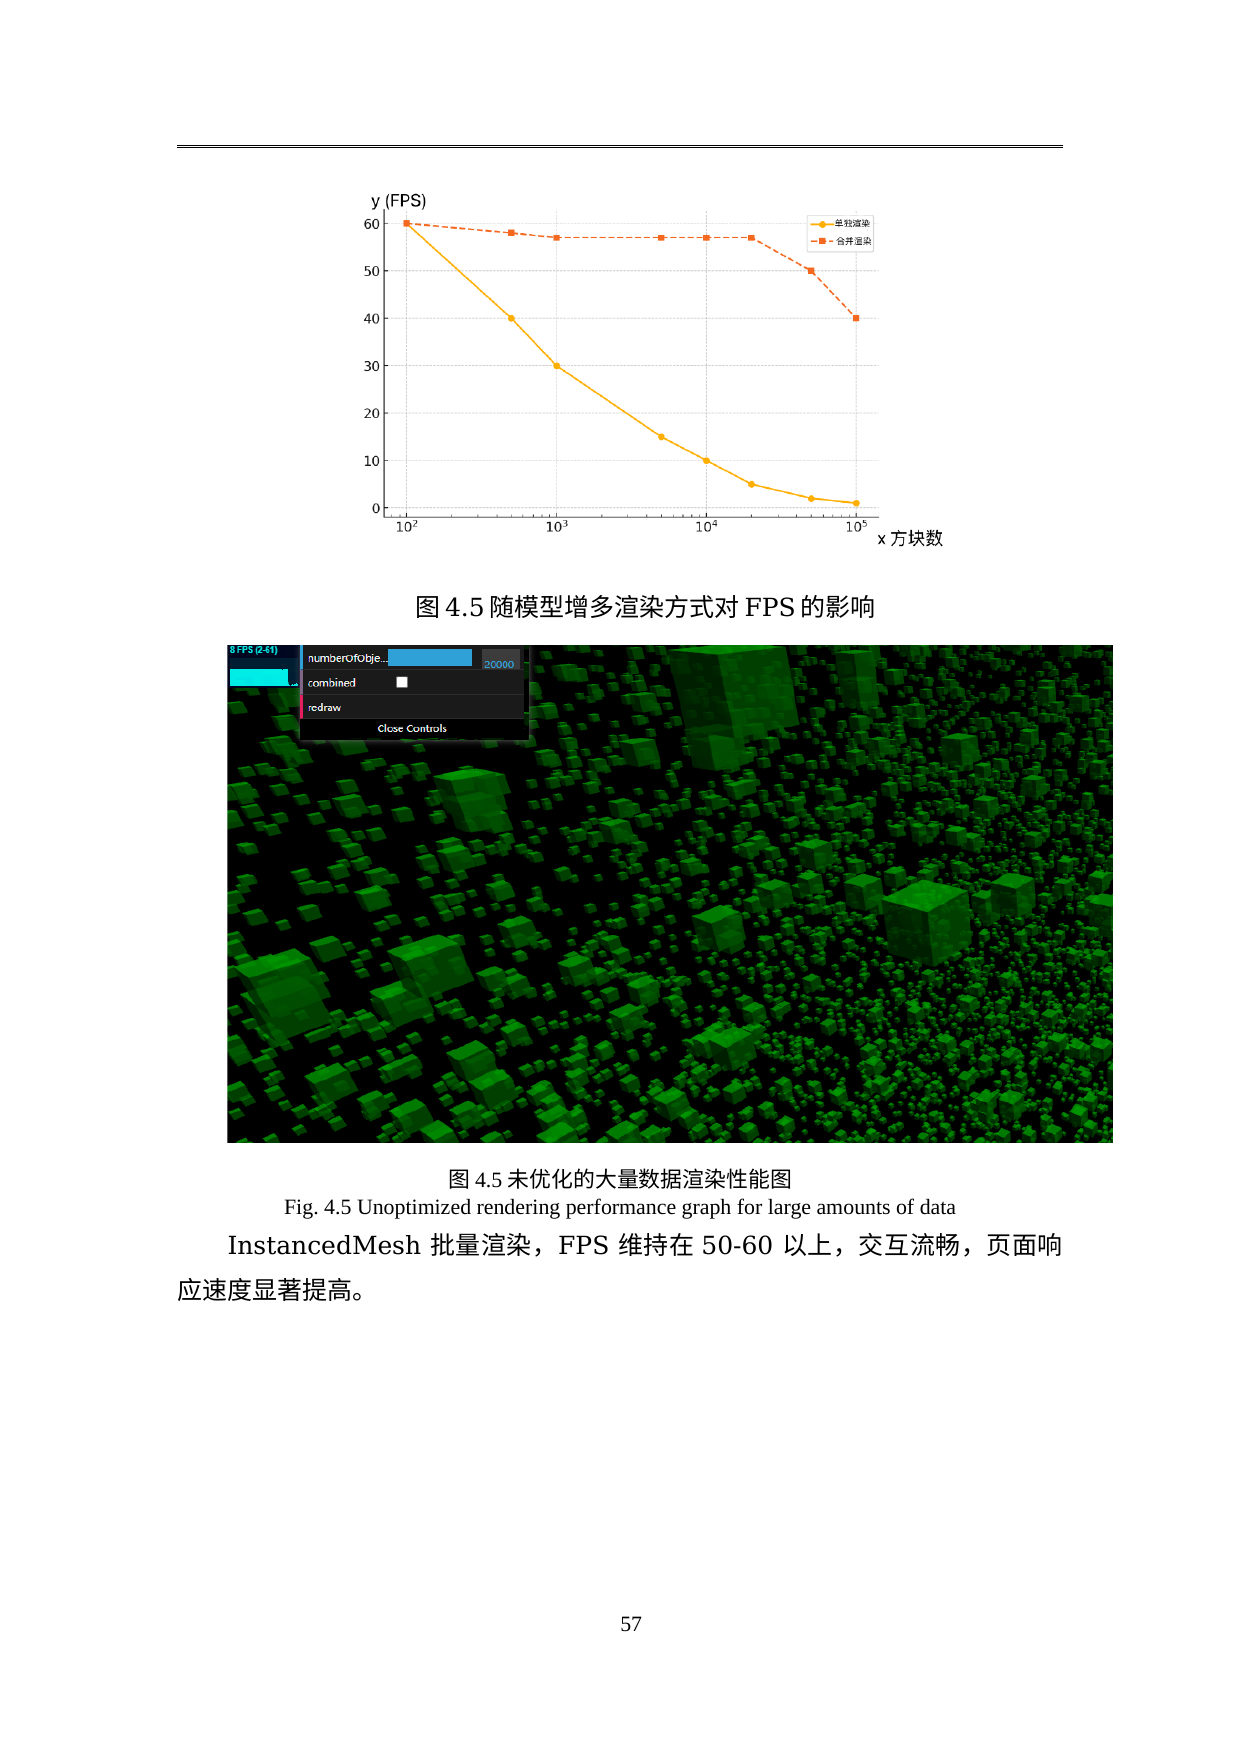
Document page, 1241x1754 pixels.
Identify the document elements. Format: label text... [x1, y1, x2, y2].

picture [227, 645, 1113, 1143]
text 图4.5 未优化的大量数据渲染性能图 [177, 1162, 1063, 1194]
text InstancedMesh 批量渲染，FPS 维持在 50-60 以上，交互流畅，页面响应速度显著提高。 [177, 1226, 1063, 1307]
text Fig. 4.5 Unoptimized rendering performance graph for large amounts of data [177, 1194, 1063, 1219]
text 图4.5随模型增多渲染方式对FPS的影响 [177, 587, 1063, 624]
picture [332, 178, 958, 569]
